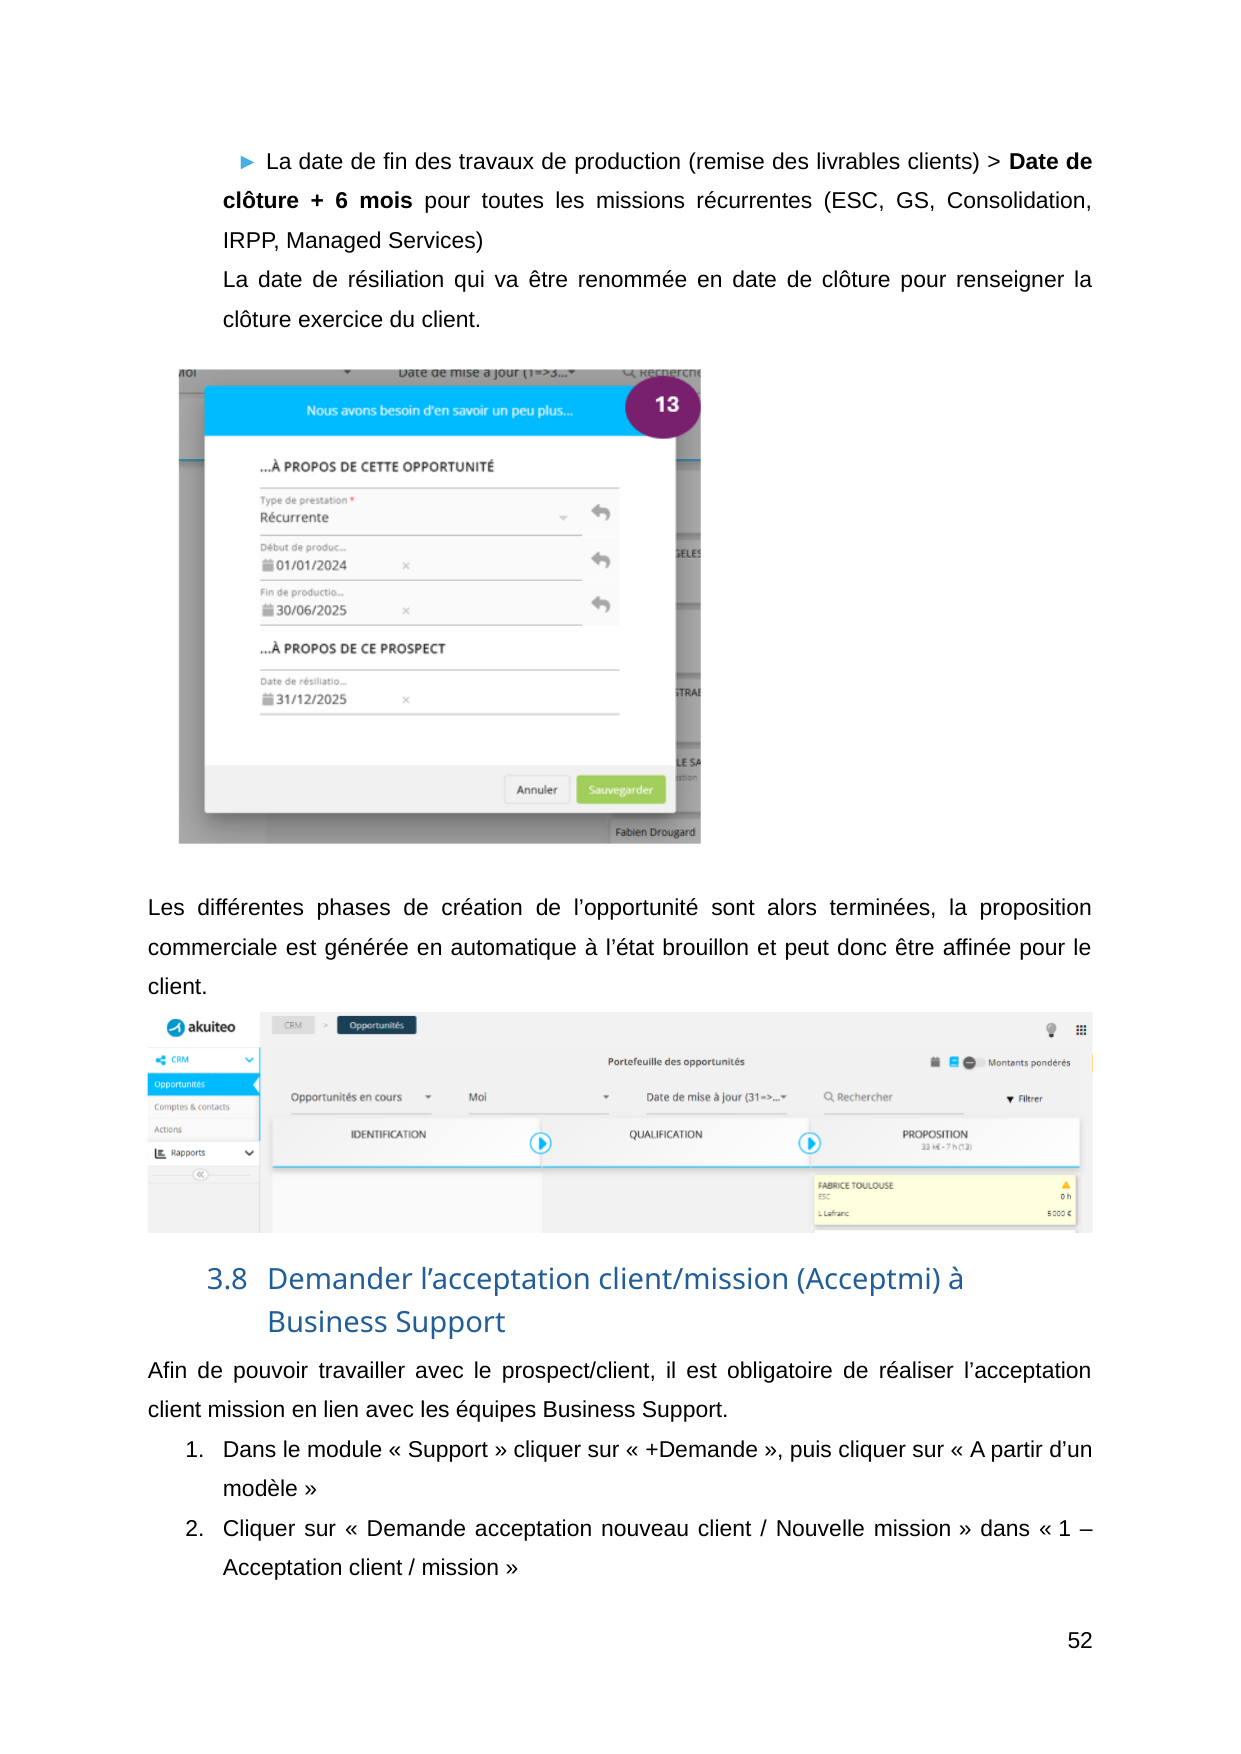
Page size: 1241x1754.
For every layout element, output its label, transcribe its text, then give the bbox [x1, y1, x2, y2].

text Afin de pouvoir travailler avec le prospect/client, il est obligatoire de réaliser l’acceptation client mission en lien avec les équipes Business Support. [148, 1357, 1093, 1423]
picture [147, 1012, 1093, 1233]
text Les différentes phases de création de l’opportunité sont alors terminées, la proposition commerciale est générée en automatique à l’état brouillon et peut donc être affinée pour le client. [148, 894, 1093, 999]
picture [147, 345, 750, 881]
subtitle Demander l’acceptation client/mission (Acceptmi) à Business Support [207, 1259, 1093, 1341]
text La date de résiliation qui va être renommée en date de clôture pour renseigner la clôture exercice du client. [223, 266, 1093, 332]
list Cliquer sur « Demande acceptation nouveau client / Nouvelle mission » dans « 1 – Acceptation client / mission » [185, 1515, 1093, 1581]
list Dans le module « Support » cliquer sur « +Demande », puis cliquer sur « A partir d’un modèle » [185, 1436, 1093, 1502]
list La date de fin des travaux de production (remise des livrables clients) > Date de clôture + 6 mois pour toutes les missions récurrentes (ESC, GS, Consolidation, IRPP, Managed Services) [223, 148, 1093, 253]
